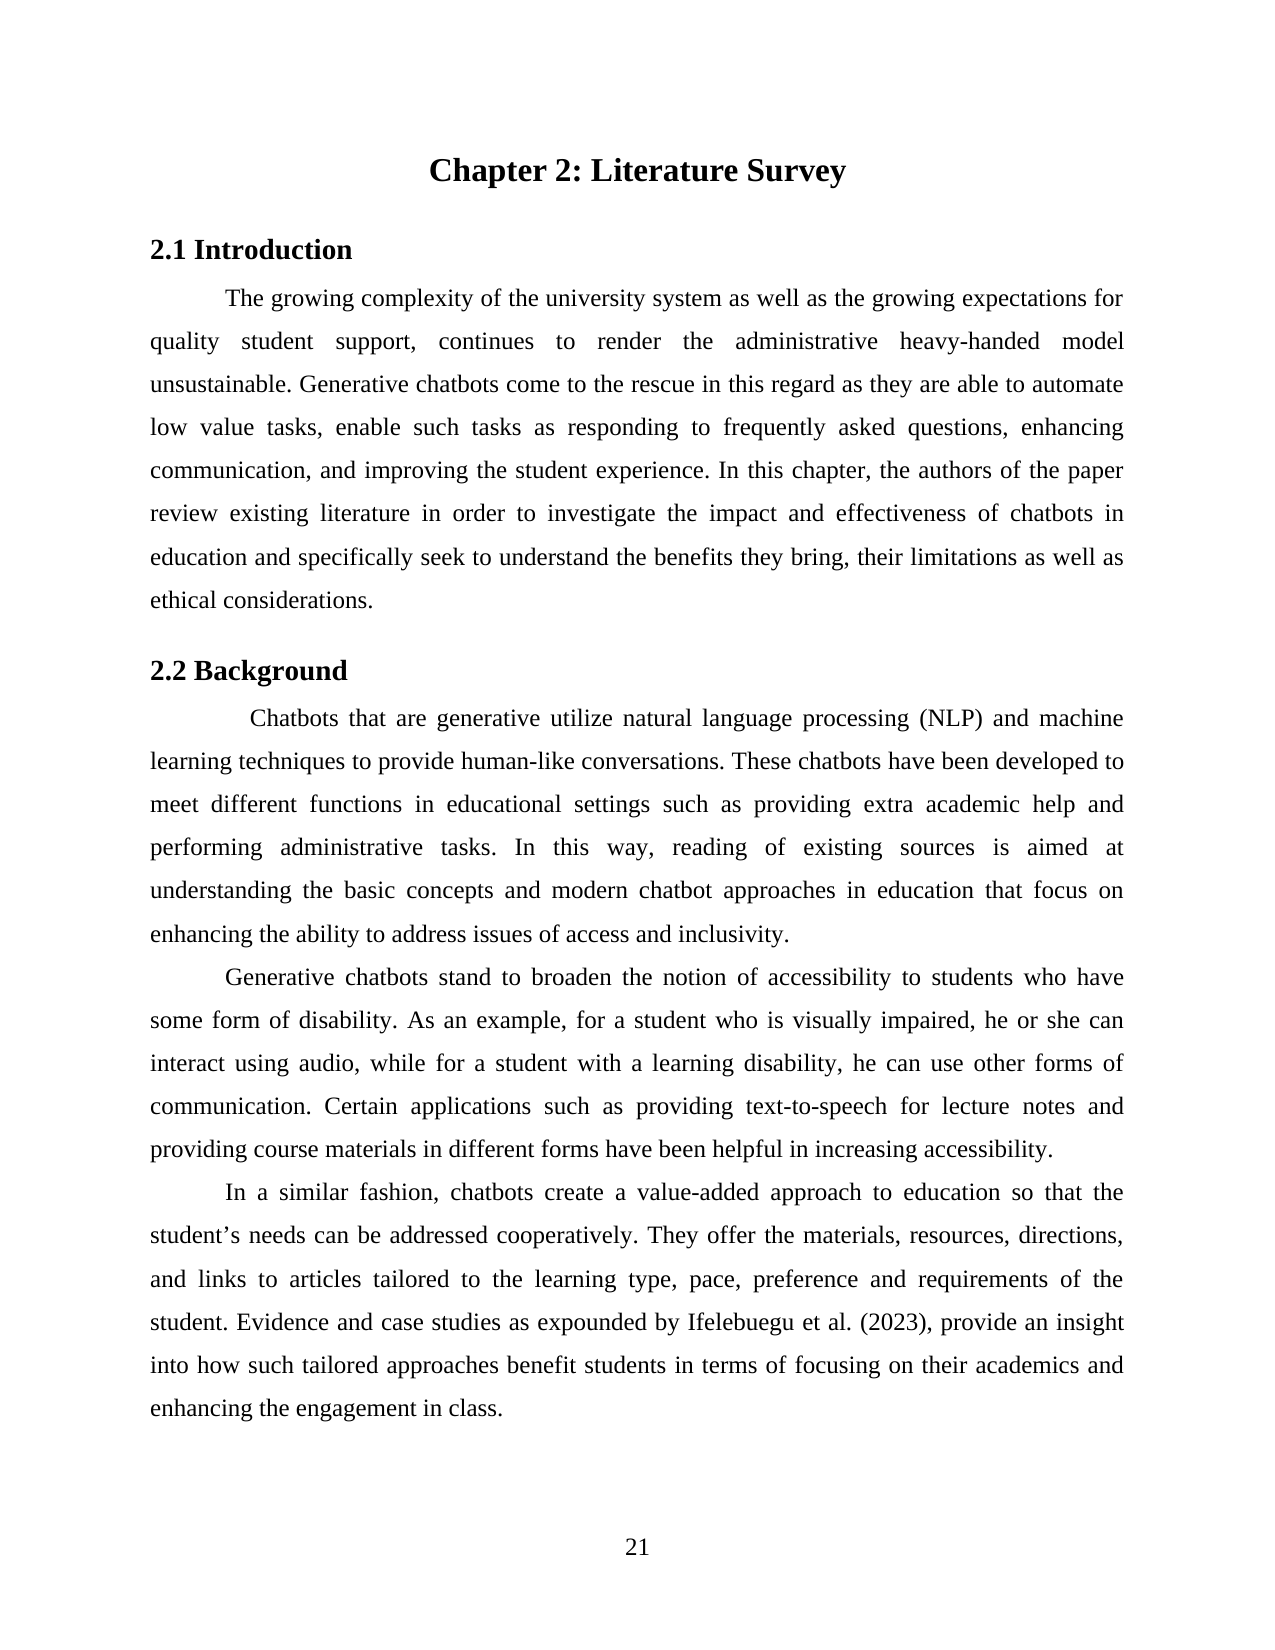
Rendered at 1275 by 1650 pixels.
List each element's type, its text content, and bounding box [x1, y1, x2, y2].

text Generative chatbots stand to broaden the notion of accessibility to students who have some form of disability. As an example, for a student who is visually impaired, he or she can interact using audio, while for a student with a learning disability, he can use other forms of communication. Certain applications such as providing text-to-speech for lecture notes and providing course materials in different forms have been helpful in increasing accessibility. [150, 962, 1125, 1163]
subtitle 2.2 Background [150, 653, 1125, 686]
subtitle Chapter 2: Literature Survey [150, 150, 1125, 188]
subtitle 2.1 Introduction [150, 232, 1125, 266]
text In a similar fashion, chatbots create a value-added approach to education so that the student’s needs can be addressed cooperatively. They offer the materials, resources, directions, and links to articles tailored to the learning type, pace, preference and requirements of the student. Evidence and case studies as expounded by Ifelebuegu et al. (2023), provide an insight into how such tailored approaches benefit students in terms of focusing on their academics and enhancing the engagement in class. [150, 1177, 1125, 1422]
text The growing complexity of the university system as well as the growing expectations for quality student support, continues to render the administrative heavy-handed model unsustainable. Generative chatbots come to the rescue in this regard as they are able to automate low value tasks, enable such tasks as responding to frequently asked questions, enhancing communication, and improving the student experience. In this chapter, the authors of the paper review existing literature in order to investigate the impact and effectiveness of chatbots in education and specifically seek to understand the benefits they bring, their limitations as well as ethical considerations. [150, 283, 1125, 613]
text Chatbots that are generative utilize natural language processing (NLP) and machine learning techniques to provide human-like conversations. These chatbots have been developed to meet different functions in educational settings such as providing extra academic help and performing administrative tasks. In this way, reading of existing sources is aimed at understanding the basic concepts and modern chatbot approaches in education that focus on enhancing the ability to address issues of access and inclusivity. [150, 703, 1125, 947]
